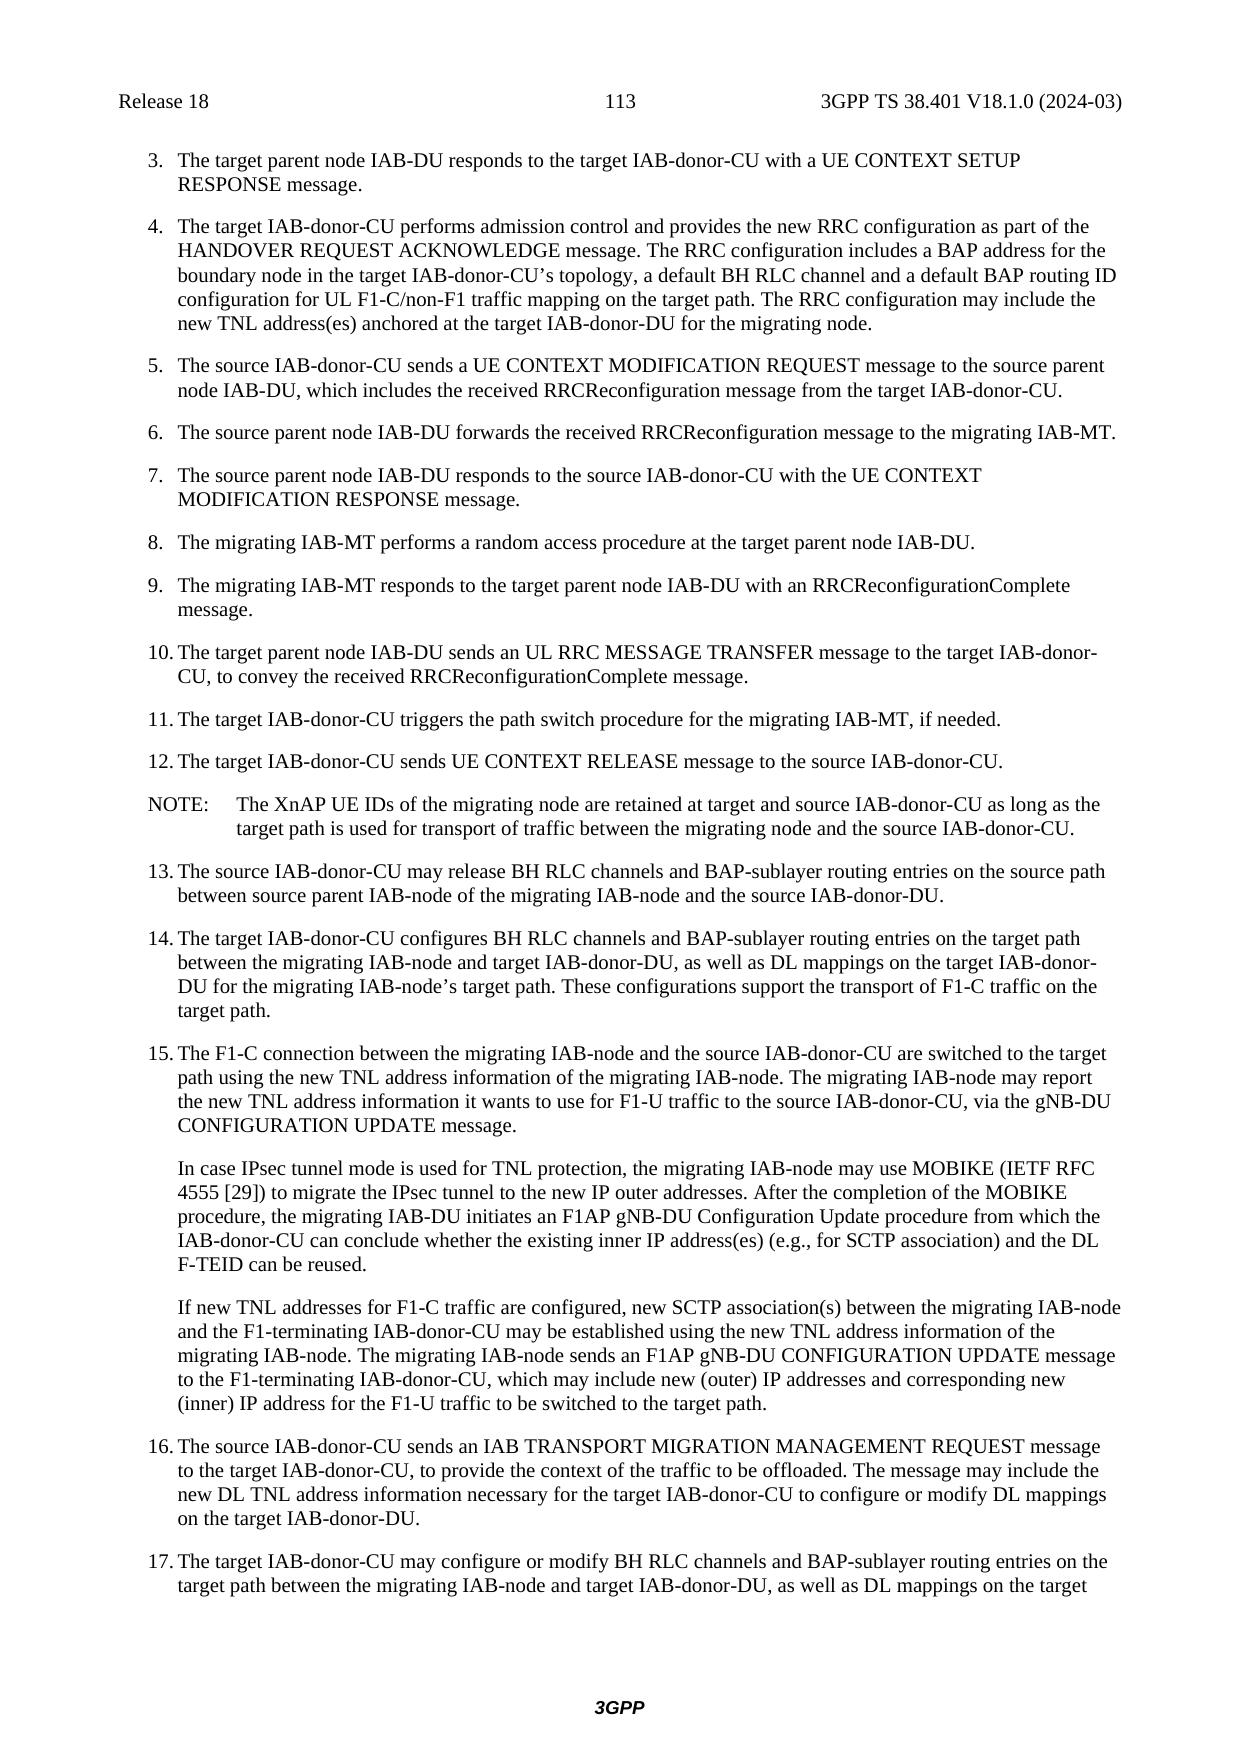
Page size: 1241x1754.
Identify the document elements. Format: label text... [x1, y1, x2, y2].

text 13. The source IAB-donor-CU may release BH RLC channels and BAP-sublayer routing entries on the source path between source parent IAB-node of the migrating IAB-node and the source IAB-donor-DU. [148, 859, 1122, 907]
text 11. The target IAB-donor-CU triggers the path switch procedure for the migrating IAB-MT, if needed. [148, 707, 1122, 731]
text 14. The target IAB-donor-CU configures BH RLC channels and BAP-sublayer routing entries on the target path between the migrating IAB-node and target IAB-donor-DU, as well as DL mappings on the target IAB-donor-DU for the migrating IAB-node’s target path. These configurations support the transport of F1-C traffic on the target path. [148, 926, 1122, 1022]
text 9. The migrating IAB-MT responds to the target parent node IAB-DU with an RRCReconfigurationComplete message. [148, 573, 1122, 621]
text 3. The target parent node IAB-DU responds to the target IAB-donor-CU with a UE CONTEXT SETUP RESPONSE message. [148, 147, 1122, 196]
text 7. The source parent node IAB-DU responds to the source IAB-donor-CU with the UE CONTEXT MODIFICATION RESPONSE message. [148, 463, 1122, 511]
text 5. The source IAB-donor-CU sends a UE CONTEXT MODIFICATION REQUEST message to the source parent node IAB-DU, which includes the received RRCReconfiguration message from the target IAB-donor-CU. [148, 353, 1122, 402]
text 4. The target IAB-donor-CU performs admission control and provides the new RRC configuration as part of the HANDOVER REQUEST ACKNOWLEDGE message. The RRC configuration includes a BAP address for the boundary node in the target IAB-donor-CU’s topology, a default BH RLC channel and a default BAP routing ID configuration for UL F1-C/non-F1 traffic mapping on the target path. The RRC configuration may include the new TNL address(es) anchored at the target IAB-donor-DU for the migrating node. [148, 214, 1122, 335]
text If new TNL addresses for F1-C traffic are configured, new SCTP association(s) between the migrating IAB-node and the F1-terminating IAB-donor-CU may be established using the new TNL address information of the migrating IAB-node. The migrating IAB-node sends an F1AP gNB-DU CONFIGURATION UPDATE message to the F1-terminating IAB-donor-CU, which may include new (outer) IP addresses and corresponding new (inner) IP address for the F1-U traffic to be switched to the target path. [148, 1295, 1122, 1415]
text 16. The source IAB-donor-CU sends an IAB TRANSPORT MIGRATION MANAGEMENT REQUEST message to the target IAB-donor-CU, to provide the context of the traffic to be offloaded. The message may include the new DL TNL address information necessary for the target IAB-donor-CU to configure or modify DL mappings on the target IAB-donor-DU. [148, 1434, 1122, 1530]
text NOTE: The XnAP UE IDs of the migrating node are retained at target and source IAB-donor-CU as long as the target path is used for transport of traffic between the migrating node and the source IAB-donor-CU. [148, 792, 1122, 840]
text 10. The target parent node IAB-DU sends an UL RRC MESSAGE TRANSFER message to the target IAB-donor-CU, to convey the received RRCReconfigurationComplete message. [148, 640, 1122, 688]
text 6. The source parent node IAB-DU forwards the received RRCReconfiguration message to the migrating IAB-MT. [148, 420, 1122, 444]
text 15. The F1-C connection between the migrating IAB-node and the source IAB-donor-CU are switched to the target path using the new TNL address information of the migrating IAB-node. The migrating IAB-node may report the new TNL address information it wants to use for F1-U traffic to the source IAB-donor-CU, via the gNB-DU CONFIGURATION UPDATE message. [148, 1041, 1122, 1137]
text 8. The migrating IAB-MT performs a random access procedure at the target parent node IAB-DU. [148, 530, 1122, 554]
text 12. The target IAB-donor-CU sends UE CONTEXT RELEASE message to the source IAB-donor-CU. [148, 749, 1122, 773]
text In case IPsec tunnel mode is used for TNL protection, the migrating IAB-node may use MOBIKE (IETF RFC 4555 [29]) to migrate the IPsec tunnel to the new IP outer addresses. After the completion of the MOBIKE procedure, the migrating IAB-DU initiates an F1AP gNB-DU Configuration Update procedure from which the IAB-donor-CU can conclude whether the existing inner IP address(es) (e.g., for SCTP association) and the DL F-TEID can be reused. [148, 1156, 1122, 1276]
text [148, 1549, 1122, 1597]
